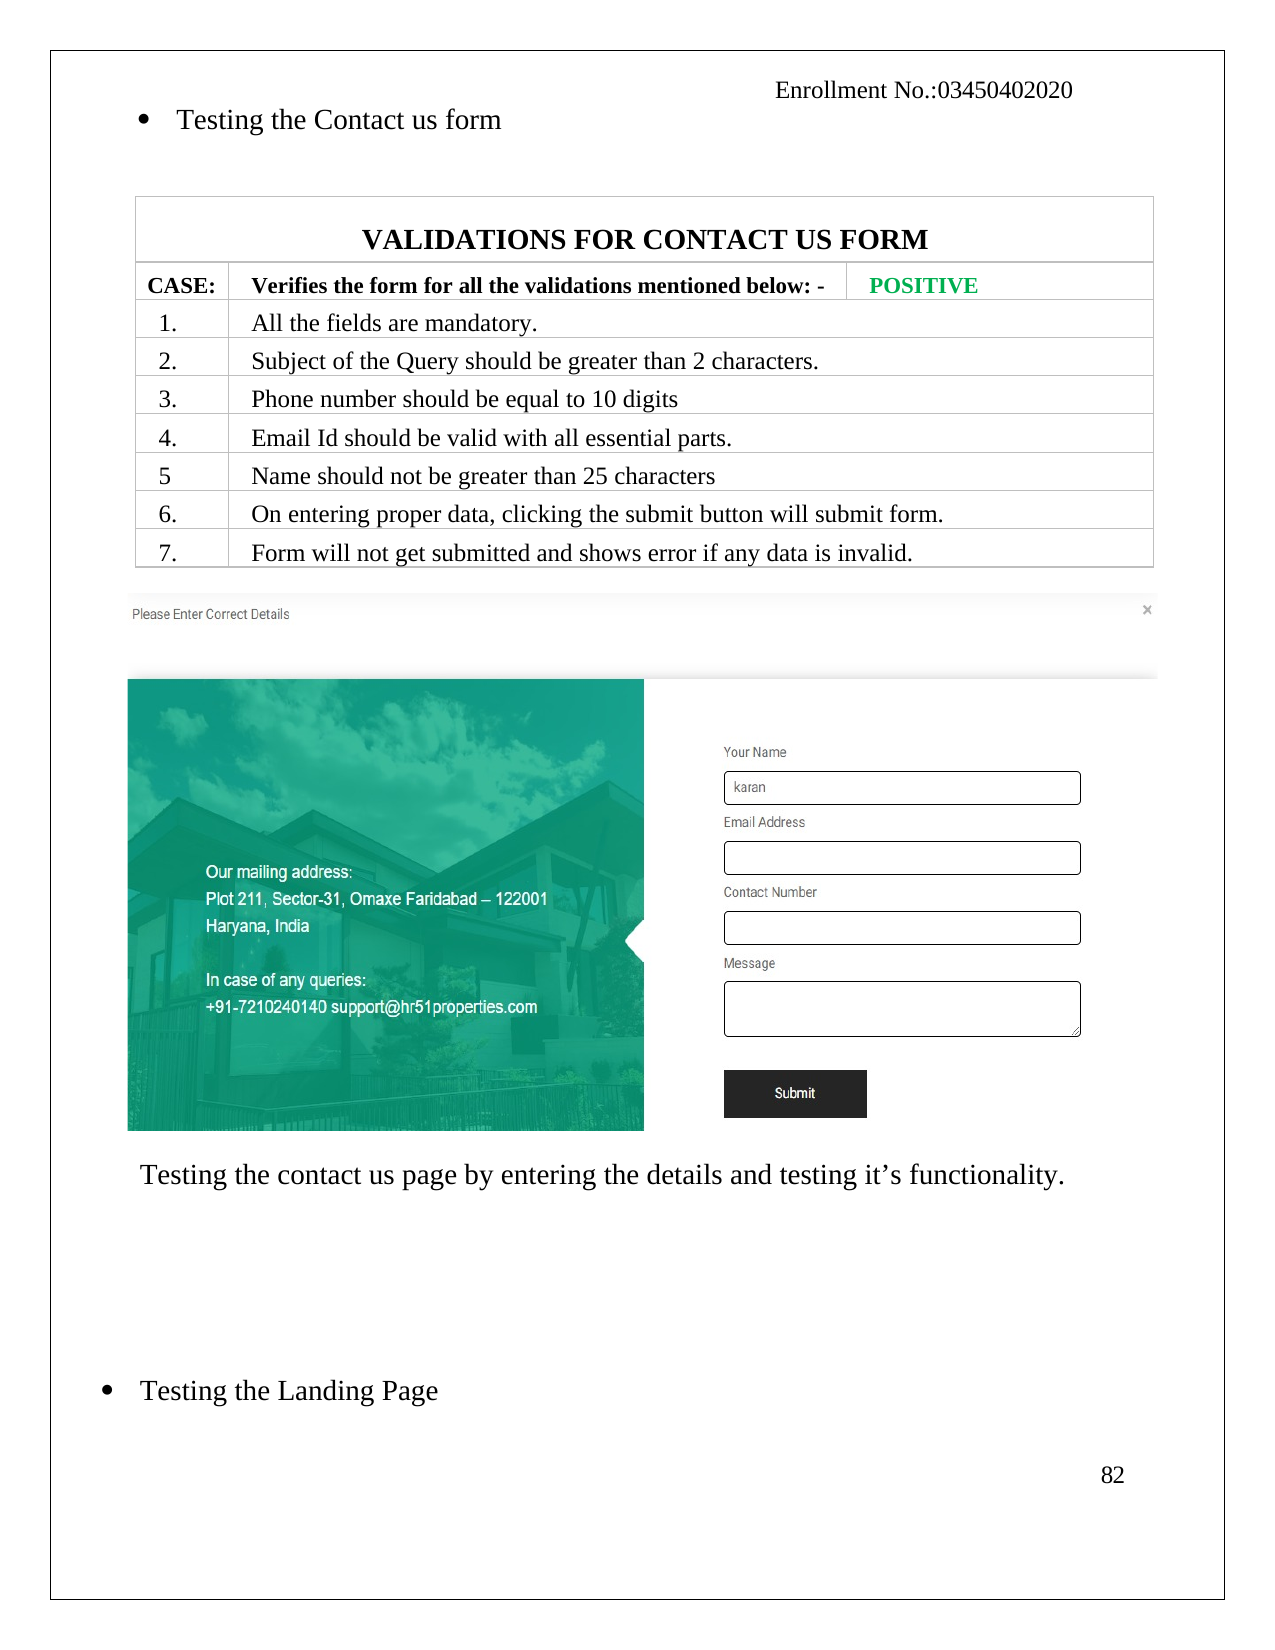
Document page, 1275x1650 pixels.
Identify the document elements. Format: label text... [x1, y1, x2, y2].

table_cell On entering proper data, clicking the submit button will submit form. [229, 491, 1153, 528]
table_cell All the fields are mandatory. [229, 300, 1153, 337]
table_cell 4. [136, 414, 228, 452]
table_cell POSITIVE [847, 263, 1153, 299]
table_cell Subject of the Query should be greater than 2 characters. [229, 338, 1153, 375]
table_cell 2. [136, 338, 228, 375]
table_cell Phone number should be equal to 10 digits [229, 376, 1153, 413]
table_cell 6. [136, 491, 228, 528]
table_cell CASE: [136, 263, 228, 299]
table_cell Form will not get submitted and shows error if any data is invalid. [229, 529, 1153, 566]
table_cell Verifies the form for all the validations mentioned below: - [229, 263, 846, 299]
table_cell 5 [136, 453, 228, 490]
table_cell Name should not be greater than 25 characters [229, 453, 1153, 490]
list Testing the Contact us form [138, 102, 1224, 136]
table_cell Email Id should be valid with all essential parts. [229, 414, 1153, 452]
list Testing the Landing Page [102, 1373, 1224, 1406]
picture [127, 593, 1158, 1131]
table_cell 1. [136, 300, 228, 337]
table_cell 3. [136, 376, 228, 413]
table_header VALIDATIONS FOR CONTACT US FORM [136, 197, 1153, 261]
text Testing the contact us page by entering the details and testing it’s functionality. [139, 1157, 1135, 1191]
table_cell 7. [136, 529, 228, 566]
